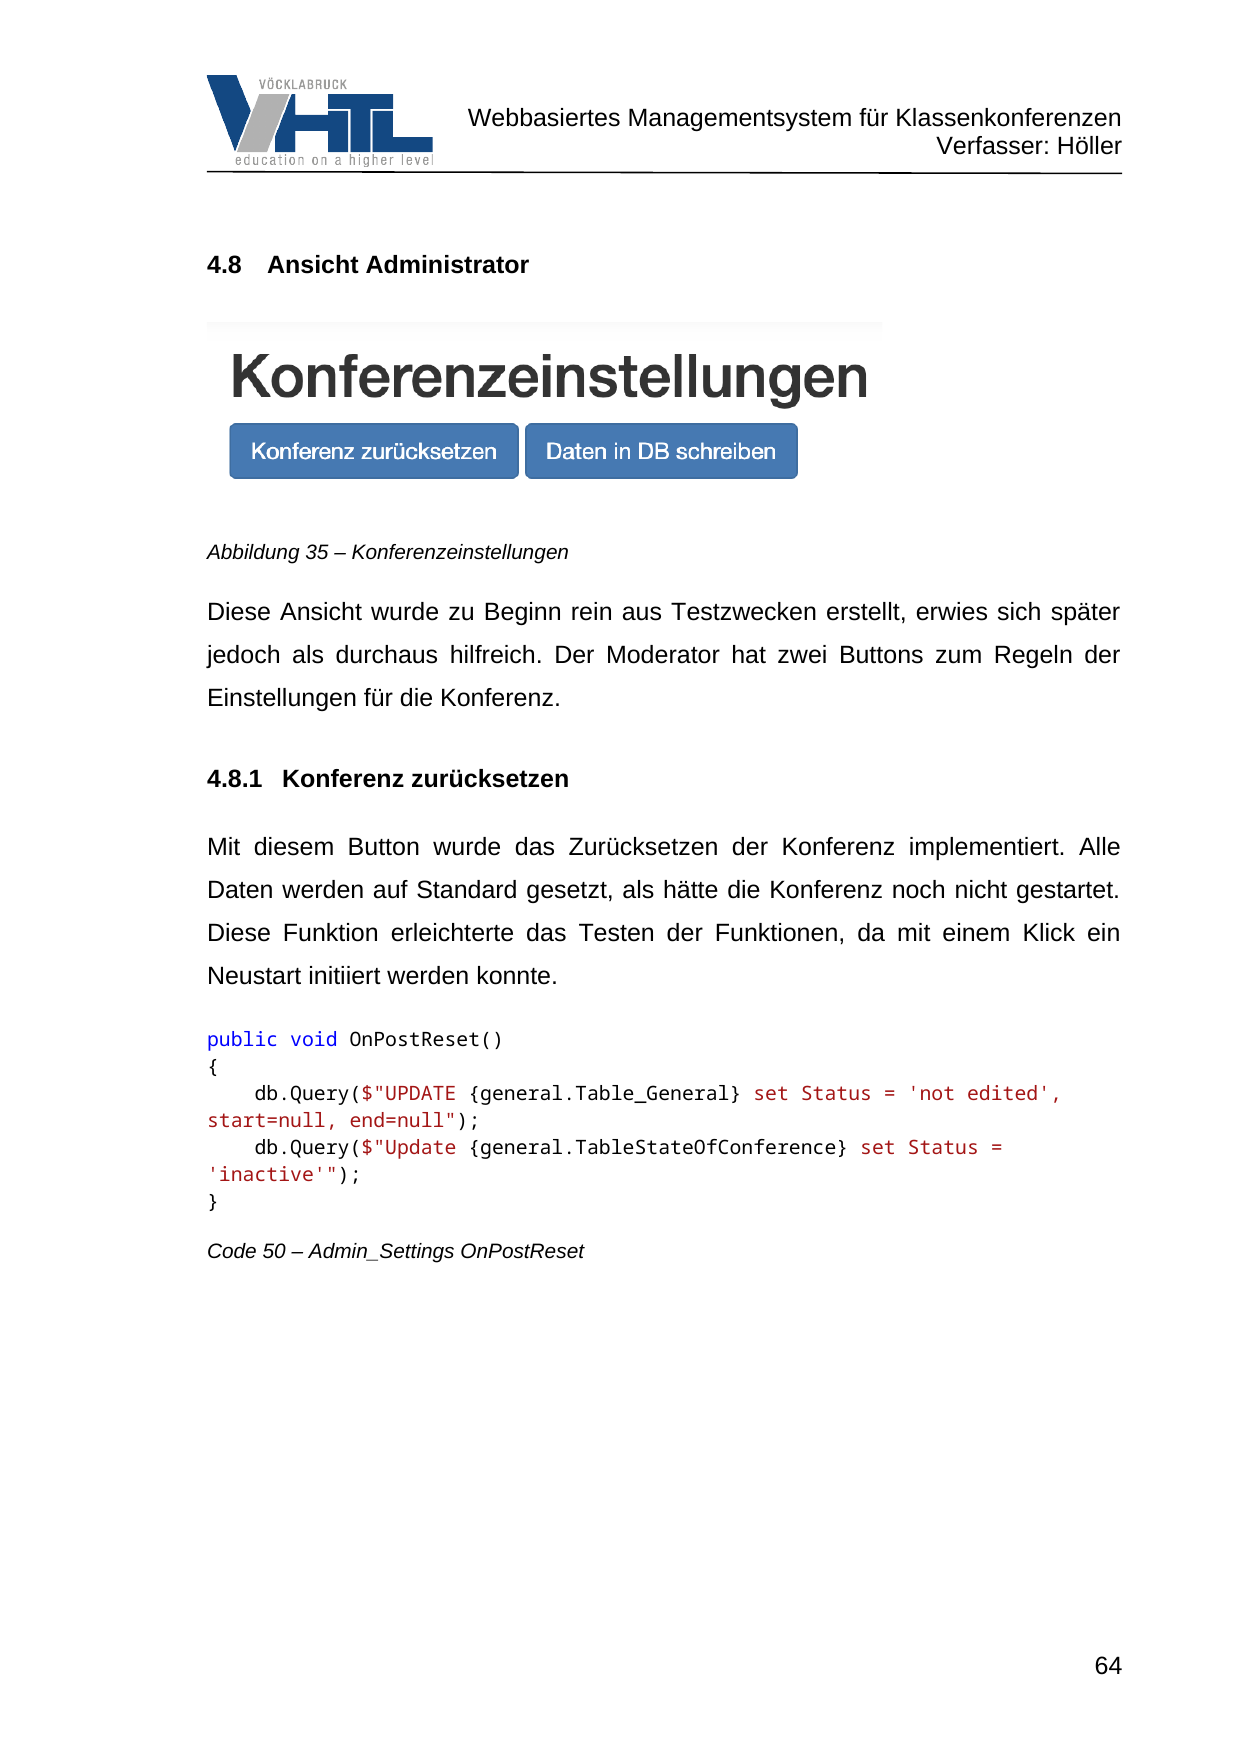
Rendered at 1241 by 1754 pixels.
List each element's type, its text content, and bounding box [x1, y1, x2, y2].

text db.Query($"UPDATE {general.Table_General} set Status = 'not edited', start=null, end=null"); [207, 1079, 1122, 1133]
picture [206, 75, 433, 167]
subtitle Konferenz zurücksetzen [207, 764, 1122, 792]
picture [206, 322, 883, 505]
text Mit diesem Button wurde das Zurücksetzen der Konferenz implementiert. Alle Daten werden auf Standard gesetzt, als hätte die Konferenz noch nicht gestartet. Diese Funktion erleichterte das Testen der Funktionen, da mit einem Klick ein Neustart initiiert werden konnte. [207, 832, 1122, 990]
text { [207, 1052, 1122, 1079]
text Code 50 – Admin_Settings OnPostReset [207, 1239, 1122, 1263]
text Abbildung 35 – Konferenzeinstellungen [207, 540, 1122, 564]
text Diese Ansicht wurde zu Beginn rein aus Testzwecken erstellt, erwies sich später jedoch als durchaus hilfreich. Der Moderator hat zwei Buttons zum Regeln der Einstellungen für die Konferenz. [207, 597, 1122, 712]
text } [207, 1187, 1122, 1214]
text public void OnPostReset() [207, 1025, 1122, 1052]
text db.Query($"Update {general.TableStateOfConference} set Status = 'inactive'"); [207, 1133, 1122, 1187]
subtitle Ansicht Administrator [207, 251, 1122, 279]
